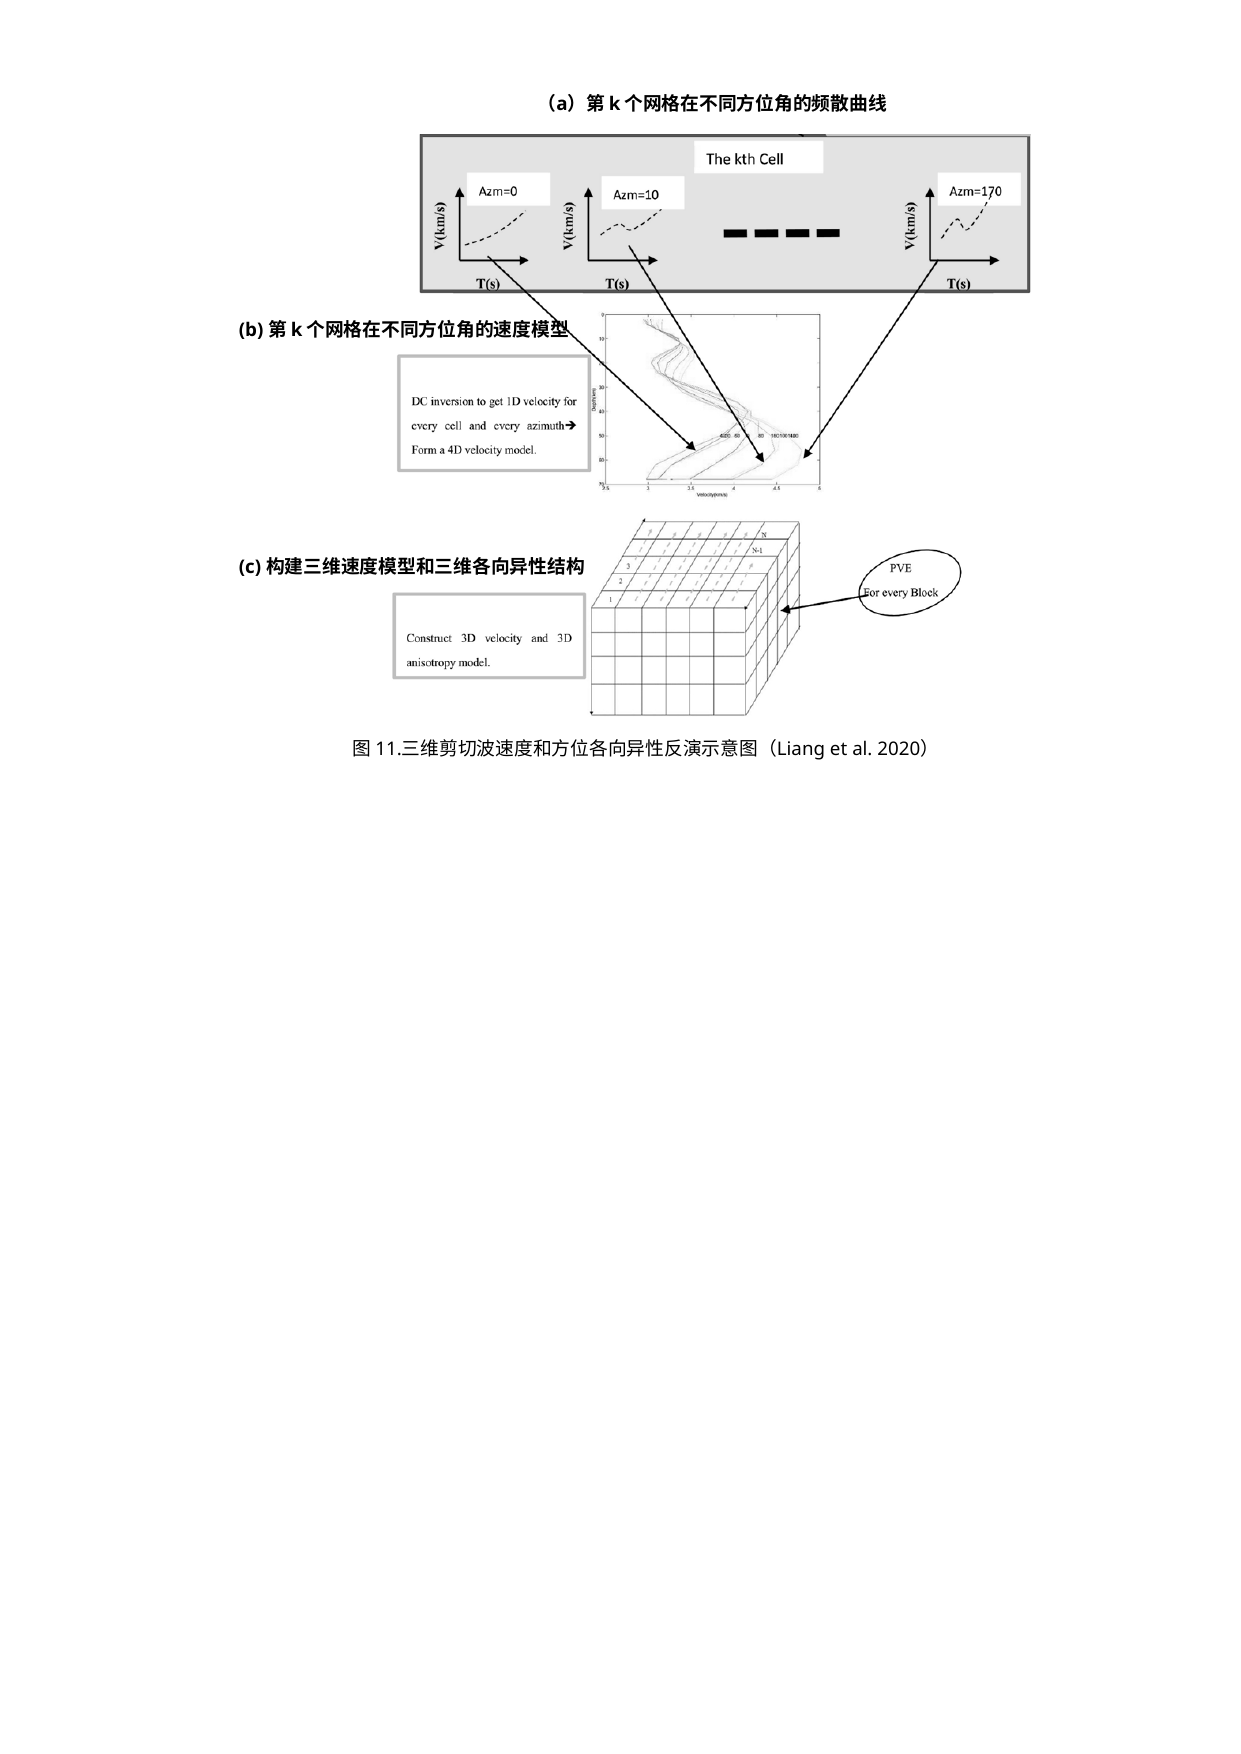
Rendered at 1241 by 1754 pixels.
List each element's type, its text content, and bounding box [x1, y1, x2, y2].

text 图10.单个网格点不同方位角的频散图。(a)不同方位的角地震在单个网格点上的相速度频散点。其中红点和蓝点分别为未经过振幅矫正的相速度（vcra）和未经过振幅矫正的相速度（va）。(b) 利用af_step5_WG2surface96.m提取的单个网格点在每10°方位角间隔的频散图，不同方位角用不同颜色表示。更少的频散曲线可以减少三维反演的时间。 [89, 81, 1165, 731]
list 图11.三维剪切波速度和方位各向异性反演示意图（Liang et al. 2020） [126, 731, 1165, 763]
